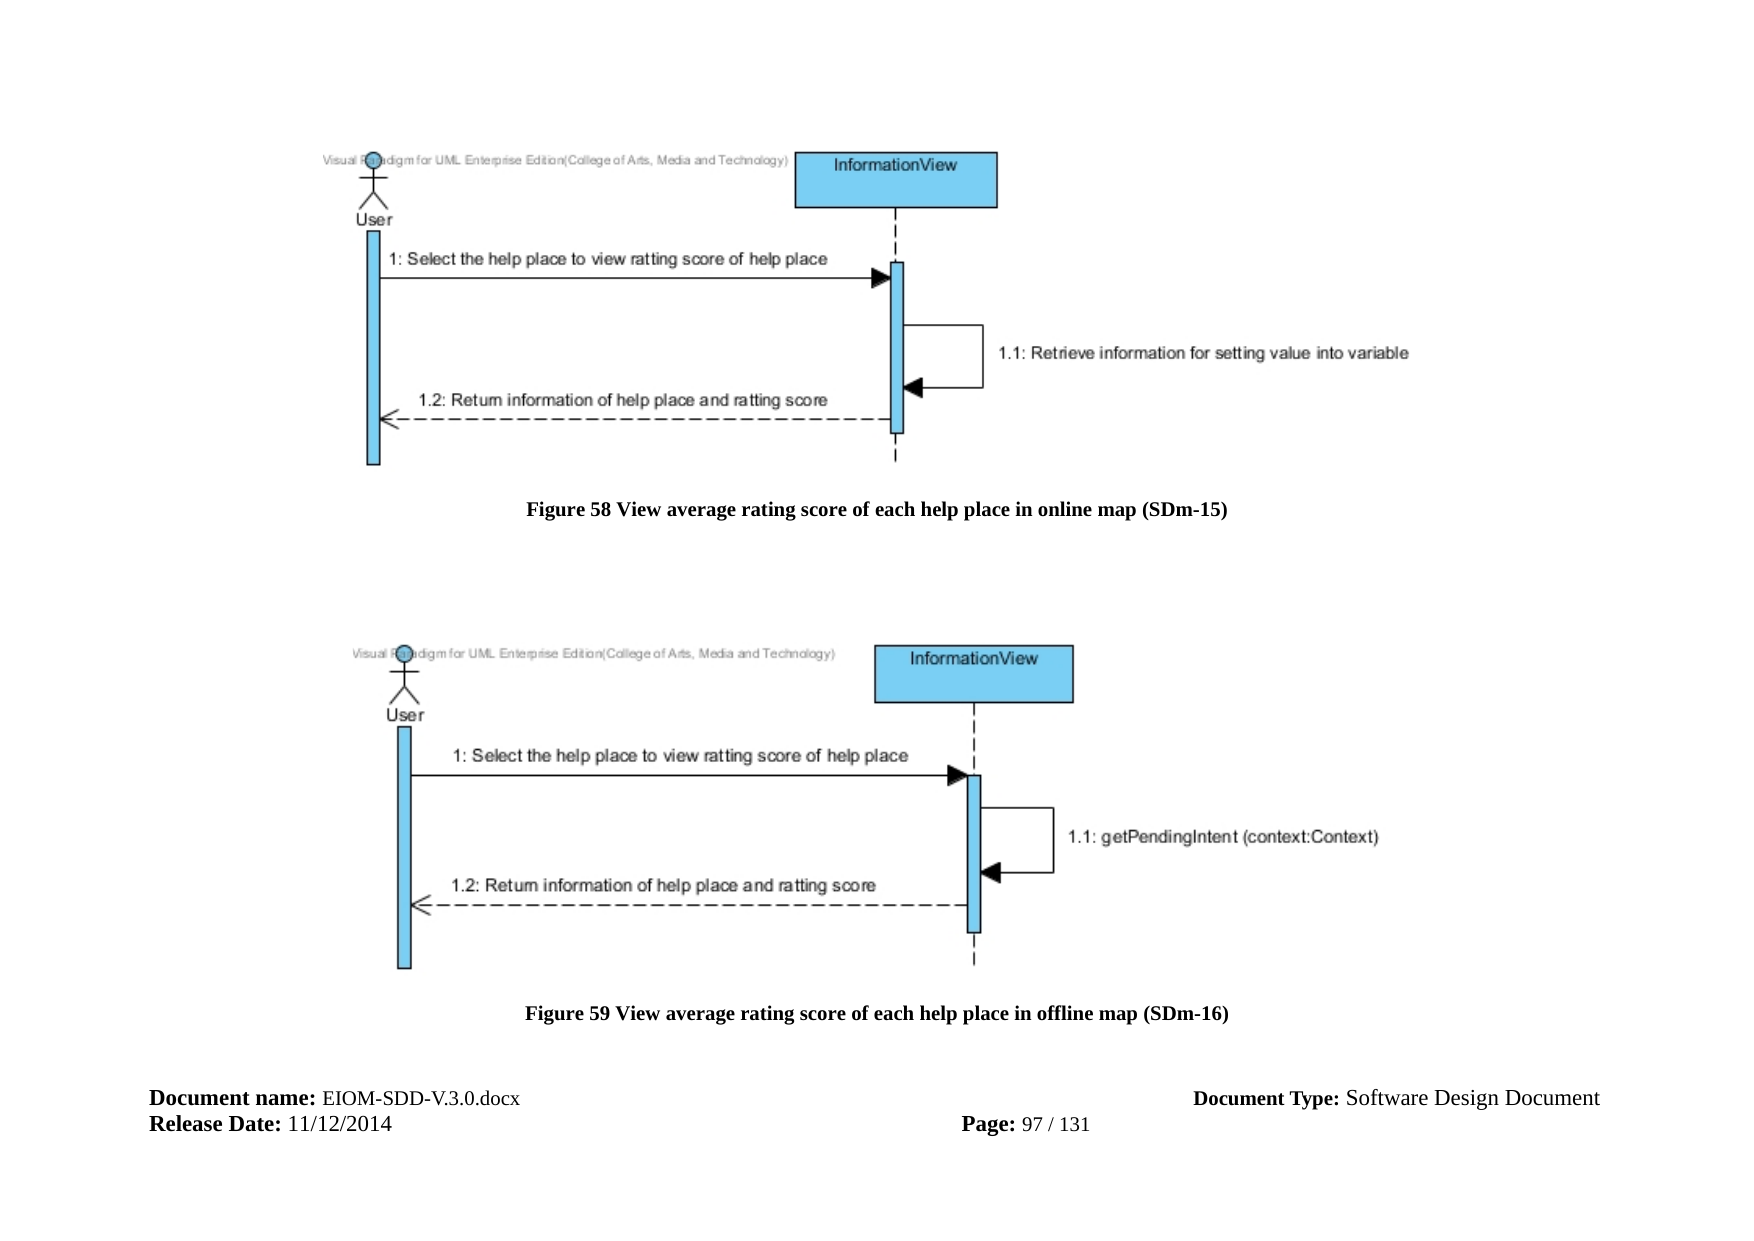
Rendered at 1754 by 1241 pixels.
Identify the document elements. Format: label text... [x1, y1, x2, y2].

text Figure 59 View average rating score of each help place in offline map (SDm-16) [150, 1001, 1604, 1025]
text Figure 58 View average rating score of each help place in online map (SDm-15) [150, 497, 1604, 521]
picture [323, 150, 1431, 472]
picture [352, 642, 1402, 976]
